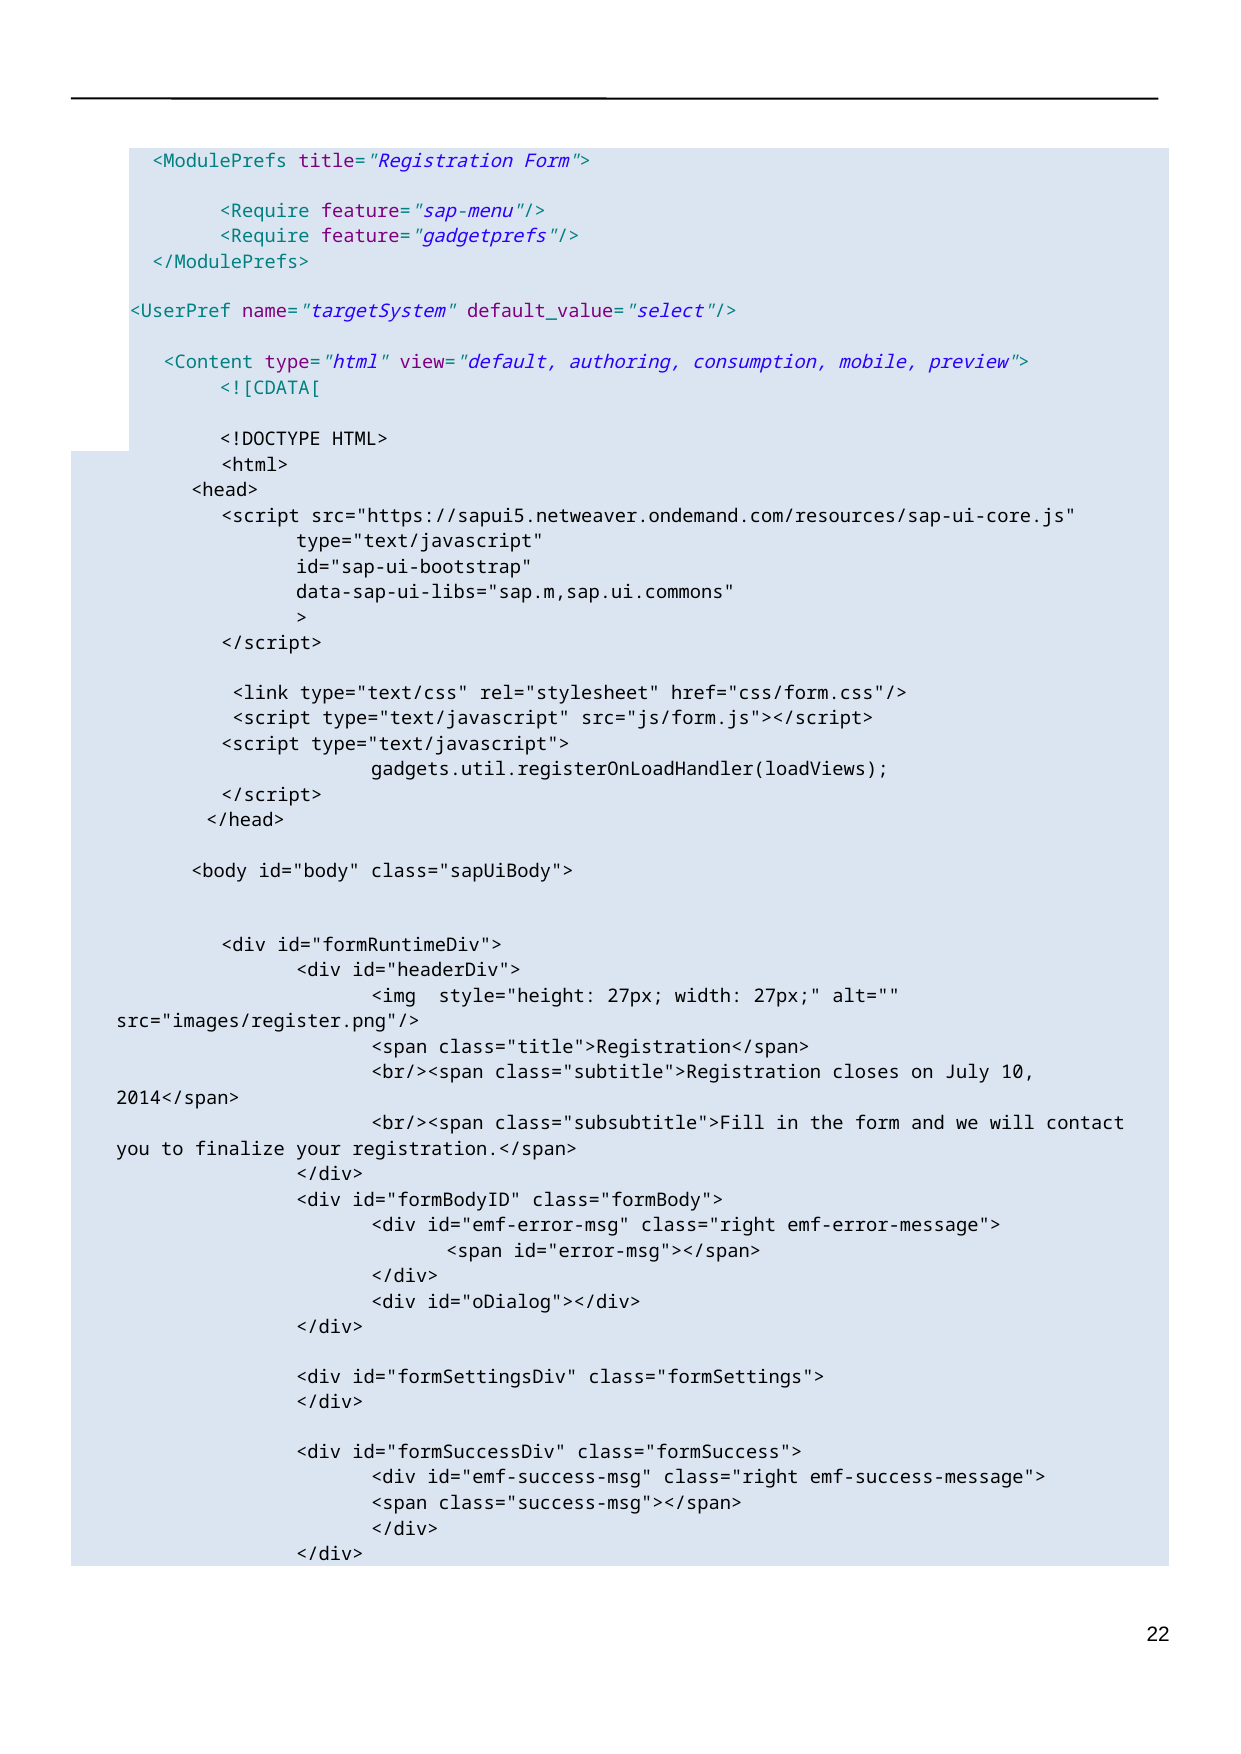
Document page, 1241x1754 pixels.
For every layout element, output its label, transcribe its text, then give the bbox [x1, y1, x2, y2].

list <div id="formSettingsDiv" class="formSettings"> [71, 1363, 1169, 1389]
list </div> [71, 1314, 1169, 1339]
list </div> [71, 1161, 1169, 1186]
list <span class="success-msg"></span> [71, 1489, 1169, 1515]
list <Content type="html" view="default, authoring, consumption, mobile, preview"> [129, 349, 1169, 374]
list <span id="error-msg"></span> [71, 1237, 1169, 1263]
list <script src="https://sapui5.netweaver.ondemand.com/resources/sap-ui-core.js" [71, 502, 1169, 527]
list <ModulePrefs title="Registration Form"> [129, 148, 1169, 173]
list data-sap-ui-libs="sap.m,sap.ui.commons" [71, 578, 1169, 604]
list </div> [71, 1389, 1169, 1414]
list <script type="text/javascript" src="js/form.js"></script> [71, 704, 1169, 730]
list </div> [71, 1540, 1169, 1566]
list <div id="oDialog"></div> [71, 1288, 1169, 1314]
list type="text/javascript" [71, 527, 1169, 553]
list <head> [71, 476, 1169, 502]
list > [71, 604, 1169, 629]
list <br/><span class="subtitle">Registration closes on July 10, 2014</span> [71, 1059, 1169, 1110]
list gadgets.util.registerOnLoadHandler(loadViews); [71, 756, 1169, 781]
list <div id="emf-success-msg" class="right emf-success-message"> [71, 1464, 1169, 1489]
list <body id="body" class="sapUiBody"> [71, 858, 1169, 883]
list <div id="formBodyID" class="formBody"> [71, 1186, 1169, 1212]
list <UserPref name="targetSystem" default_value="select"/> [129, 298, 1169, 323]
list </ModulePrefs> [129, 248, 1169, 274]
list <div id="headerDiv"> [71, 957, 1169, 982]
list <!DOCTYPE HTML> [129, 425, 1169, 451]
list </script> [71, 629, 1169, 655]
list id="sap-ui-bootstrap" [71, 553, 1169, 578]
list </head> [71, 807, 1169, 832]
list <Require feature="sap-menu"/> [129, 197, 1169, 223]
list </div> [71, 1515, 1169, 1540]
list <![CDATA[ [129, 374, 1169, 400]
list <img style="height: 27px; width: 27px;" alt="" src="images/register.png"/> [71, 982, 1169, 1033]
list </div> [71, 1263, 1169, 1288]
list <br/><span class="subsubtitle">Fill in the form and we will contact you to finalize your registration.</span> [71, 1110, 1169, 1161]
list <html> [71, 451, 1169, 476]
list </script> [71, 781, 1169, 807]
list <link type="text/css" rel="stylesheet" href="css/form.css"/> [71, 679, 1169, 704]
list <script type="text/javascript"> [71, 730, 1169, 756]
list <div id="emf-error-msg" class="right emf-error-message"> [71, 1212, 1169, 1237]
list <div id="formRuntimeDiv"> [71, 931, 1169, 957]
list <Require feature="gadgetprefs"/> [129, 223, 1169, 248]
list <span class="title">Registration</span> [71, 1033, 1169, 1059]
list <div id="formSuccessDiv" class="formSuccess"> [71, 1438, 1169, 1464]
